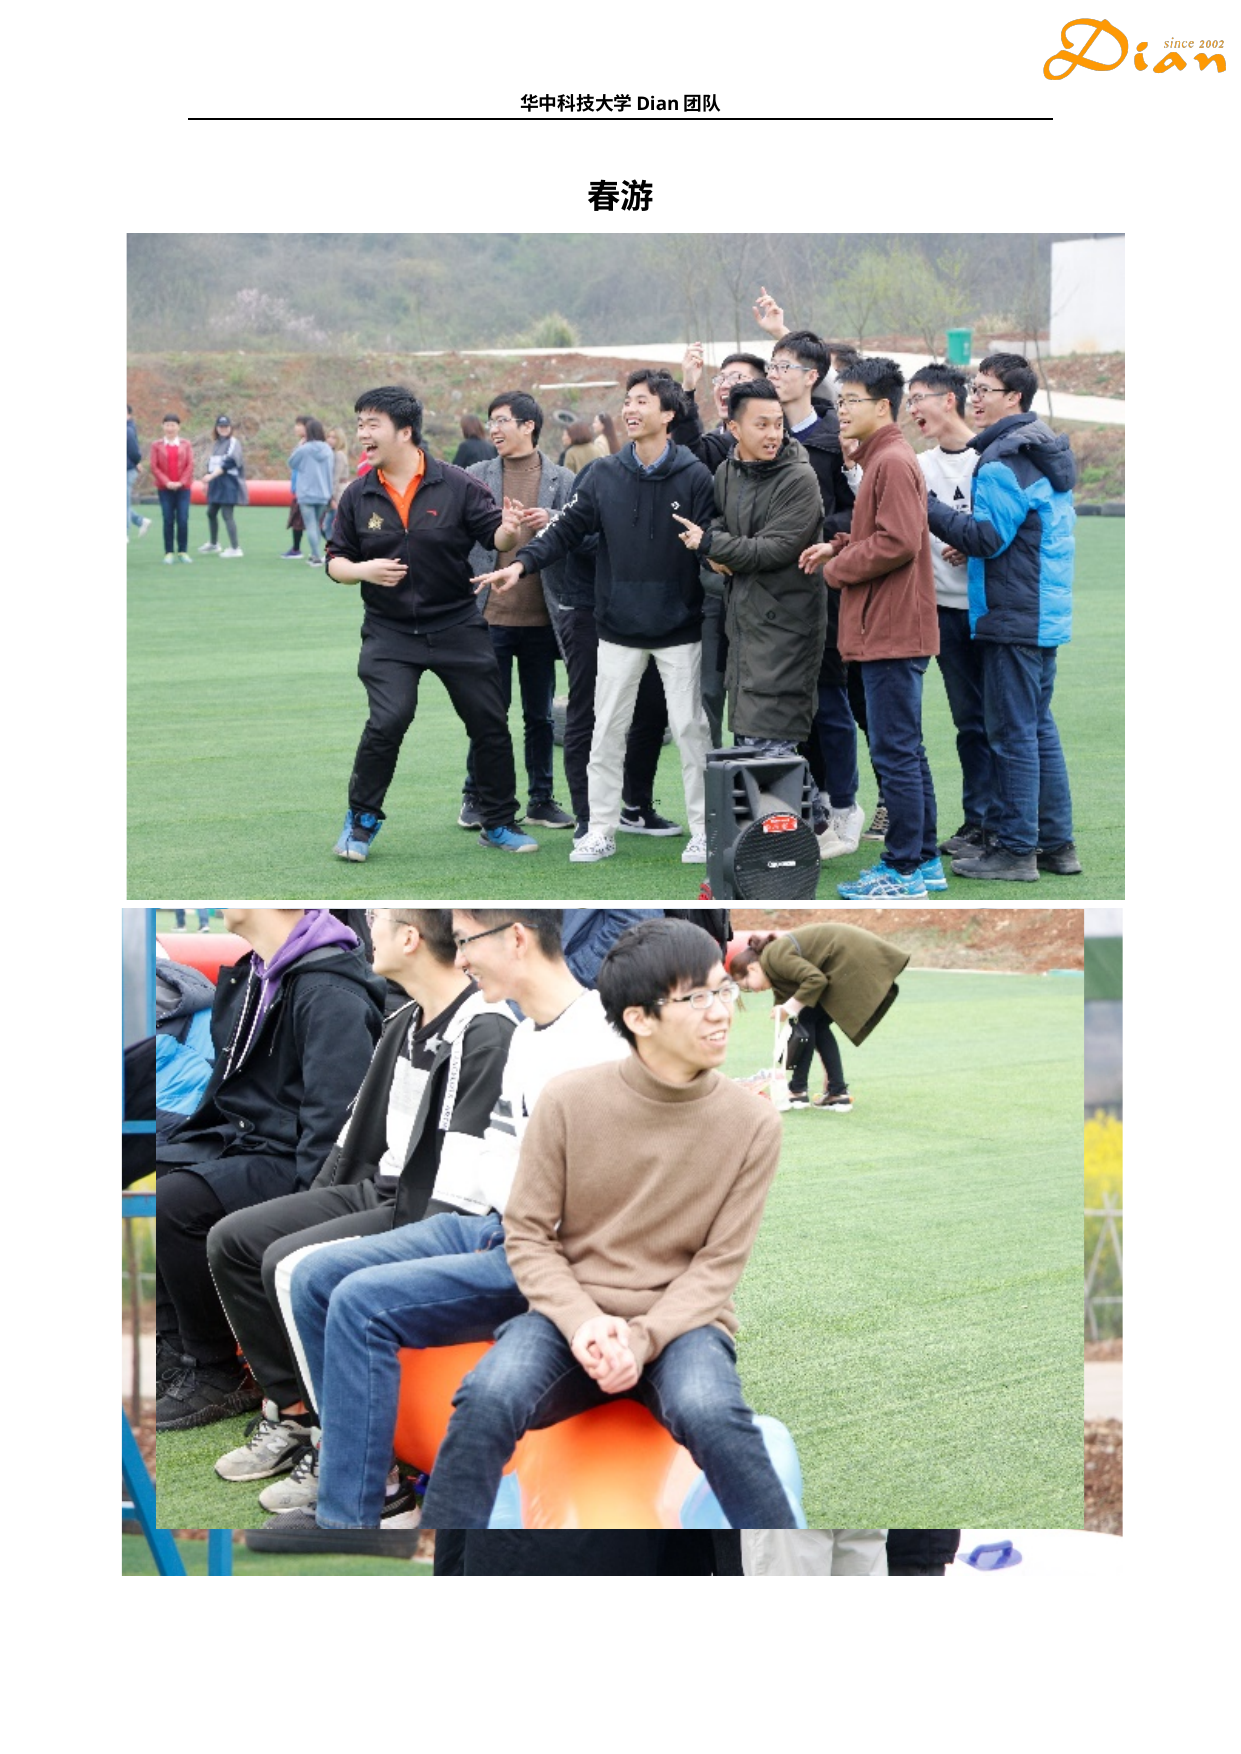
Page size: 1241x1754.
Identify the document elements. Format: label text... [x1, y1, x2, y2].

text 春游 [187, 162, 1053, 227]
picture [1031, 4, 1238, 89]
picture [121, 1465, 162, 1576]
picture [126, 233, 1125, 900]
picture [121, 908, 1123, 1576]
